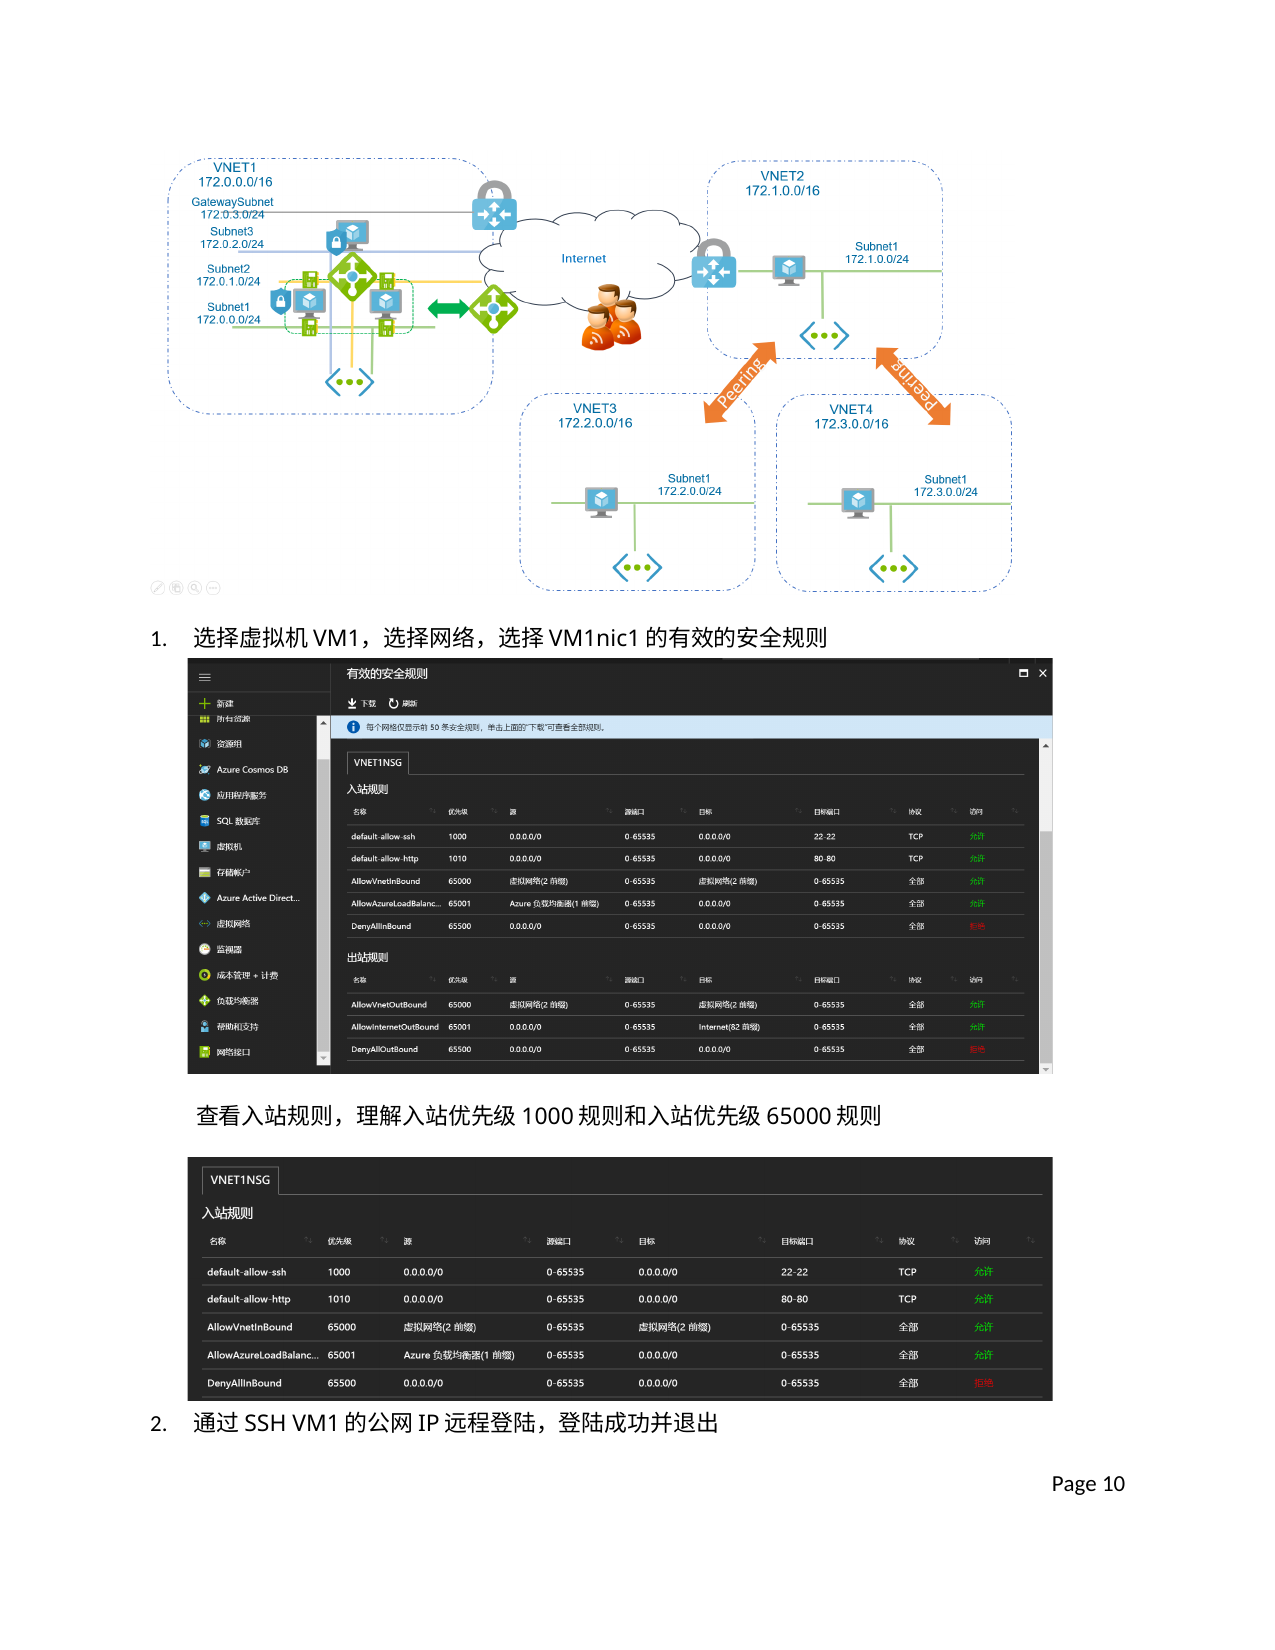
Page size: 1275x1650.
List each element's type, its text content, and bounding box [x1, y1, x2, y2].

text 查看入站规则，理解入站优先级1000规则和入站优先级65000规则 [150, 1098, 1125, 1132]
list 通过SSH VM1的公网IP远程登陆，登陆成功并退出 [150, 1405, 1125, 1438]
picture [187, 1157, 1053, 1401]
list 选择虚拟机VM1，选择网络，选择VM1nic1的有效的安全规则 [150, 620, 1125, 653]
picture [150, 150, 1016, 595]
picture [187, 658, 1053, 1074]
